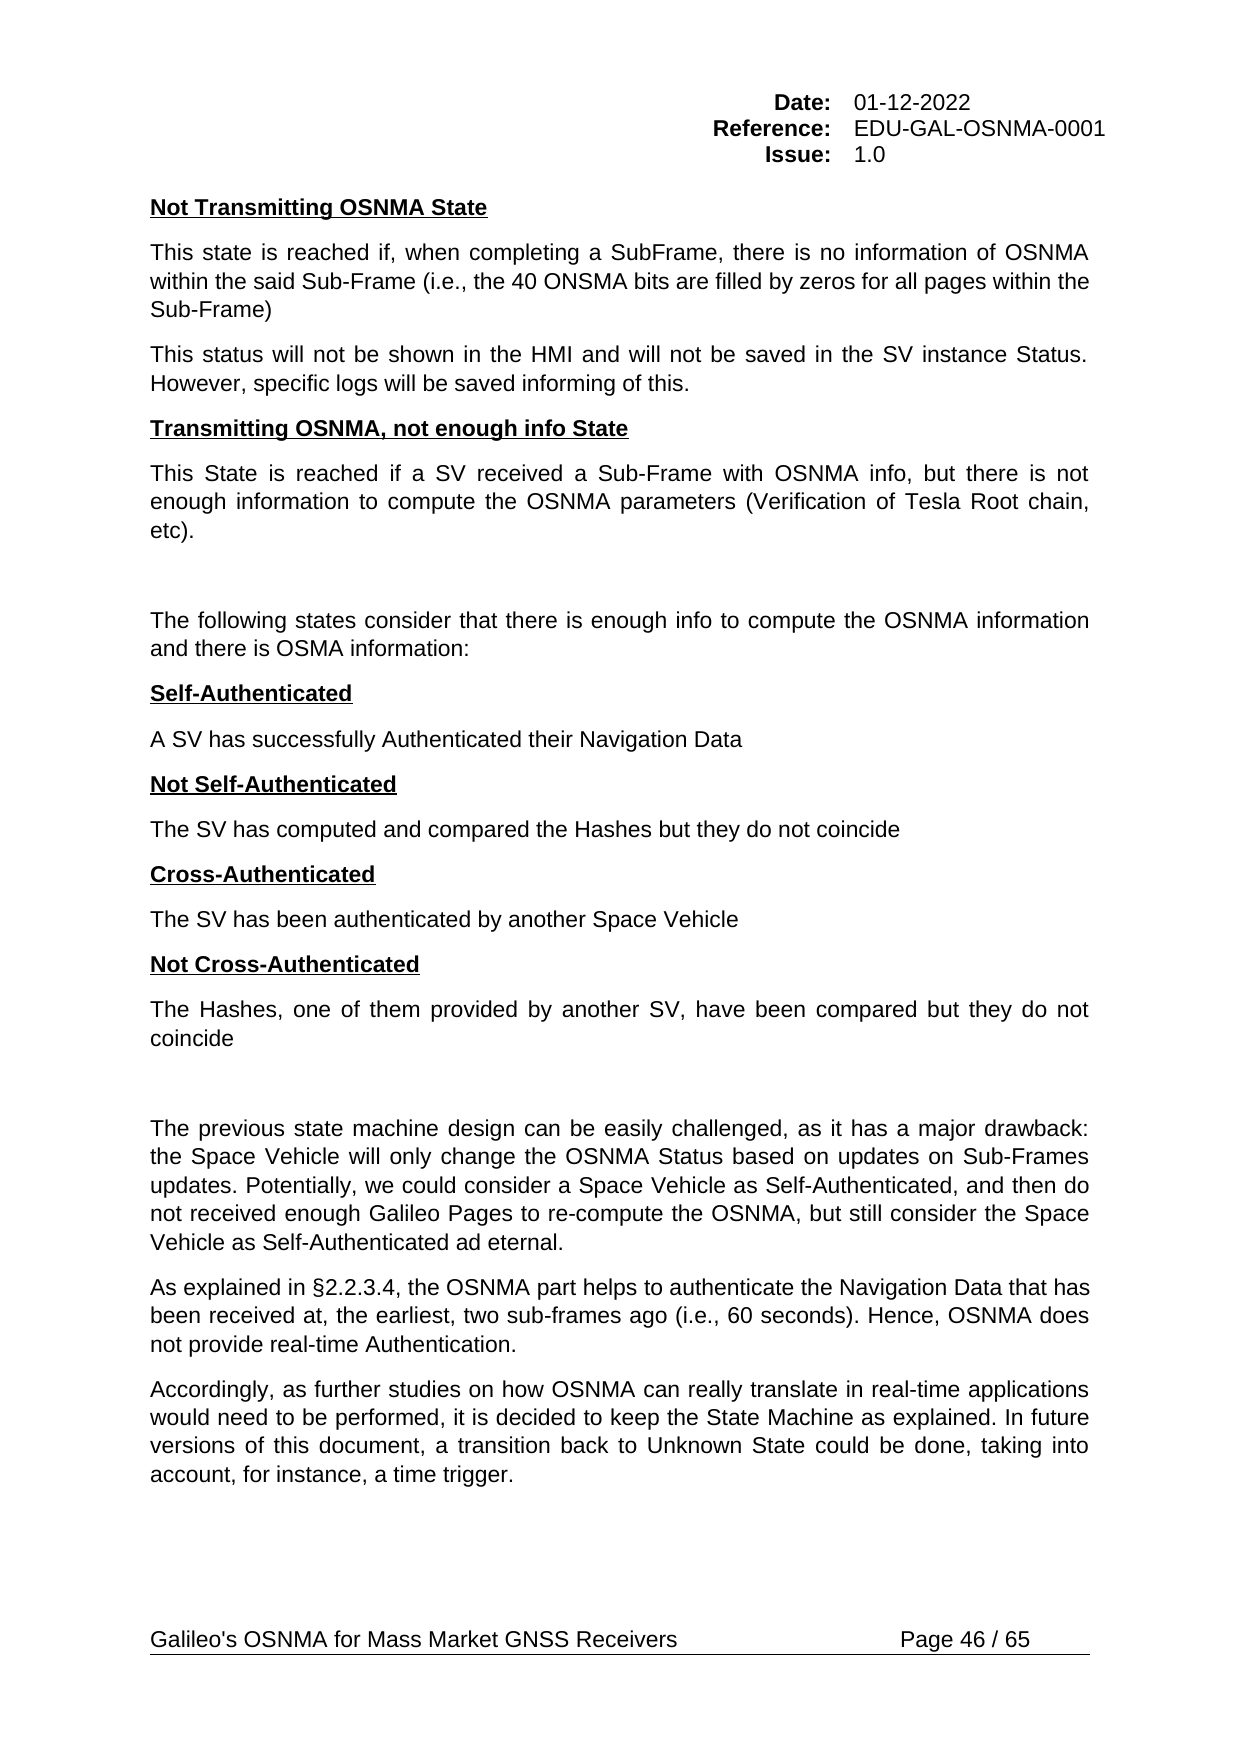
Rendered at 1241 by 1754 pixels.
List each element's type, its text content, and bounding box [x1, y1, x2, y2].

text As explained in §2.2.3.4, the OSNMA part helps to authenticate the Navigation Data that has been received at, the earliest, two sub-frames ago (i.e., 60 seconds). Hence, OSNMA does not provide real-time Authentication. [150, 1274, 1090, 1357]
text Cross-Authenticated [150, 861, 1090, 887]
text Accordingly, as further studies on how OSNMA can really translate in real-time applications would need to be performed, it is decided to keep the State Machine as explained. In future versions of this document, a transition back to Unknown State could be done, taking into account, for instance, a time trigger. [150, 1376, 1090, 1487]
text Self-Authenticated [150, 680, 1090, 707]
text Not Self-Authenticated [150, 771, 1090, 797]
text The previous state machine design can be easily challenged, as it has a major drawback: the Space Vehicle will only change the OSNMA Status based on updates on Sub-Frames updates. Potentially, we could consider a Space Vehicle as Self-Authenticated, and then do not received enough Galileo Pages to re-compute the OSNMA, but still consider the Space Vehicle as Self-Authenticated ad eternal. [150, 1115, 1090, 1255]
text This state is reached if, when completing a SubFrame, there is no information of OSNMA within the said Sub-Frame (i.e., the 40 ONSMA bits are filled by zeros for all pages within the Sub-Frame) [150, 239, 1090, 322]
text This State is reached if a SV received a Sub-Frame with OSNMA info, but there is not enough information to compute the OSNMA parameters (Verification of Tesla Root chain, etc). [150, 460, 1090, 543]
text The SV has computed and compared the Hashes but they do not coincide [150, 816, 1090, 842]
text Transmitting OSNMA, not enough info State [150, 415, 1090, 441]
text The Hashes, one of them provided by another SV, have been compared but they do not coincide [150, 996, 1090, 1051]
text The SV has been authenticated by another Space Vehicle [150, 906, 1090, 932]
text This status will not be shown in the HMI and will not be saved in the SV instance Status. However, specific logs will be saved informing of this. [150, 341, 1090, 396]
text Not Transmitting OSNMA State [150, 194, 1090, 220]
text A SV has successfully Authenticated their Navigation Data [150, 726, 1090, 752]
text Not Cross-Authenticated [150, 951, 1090, 977]
text The following states consider that there is enough info to compute the OSNMA information and there is OSMA information: [150, 607, 1090, 662]
